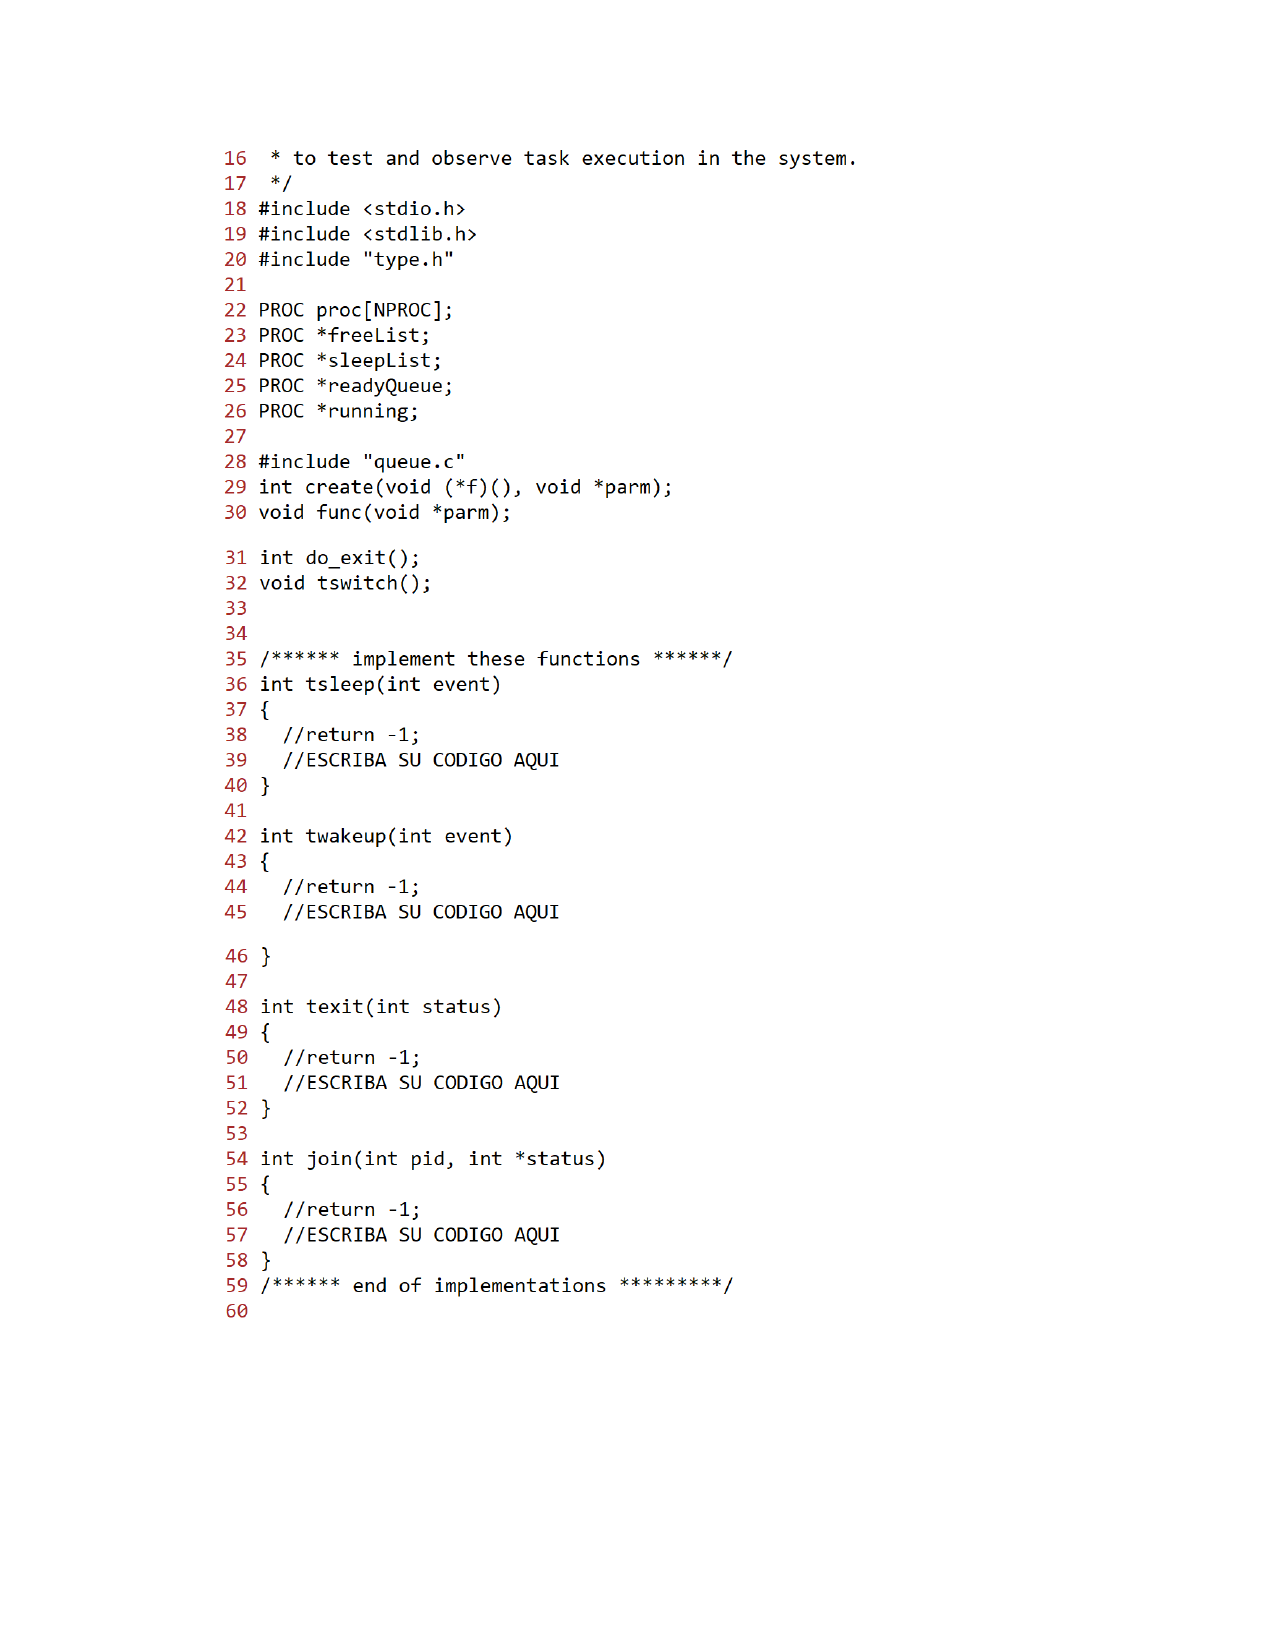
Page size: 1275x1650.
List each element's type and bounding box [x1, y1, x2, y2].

picture [214, 944, 1136, 1320]
picture [214, 147, 1136, 527]
picture [214, 545, 1136, 926]
